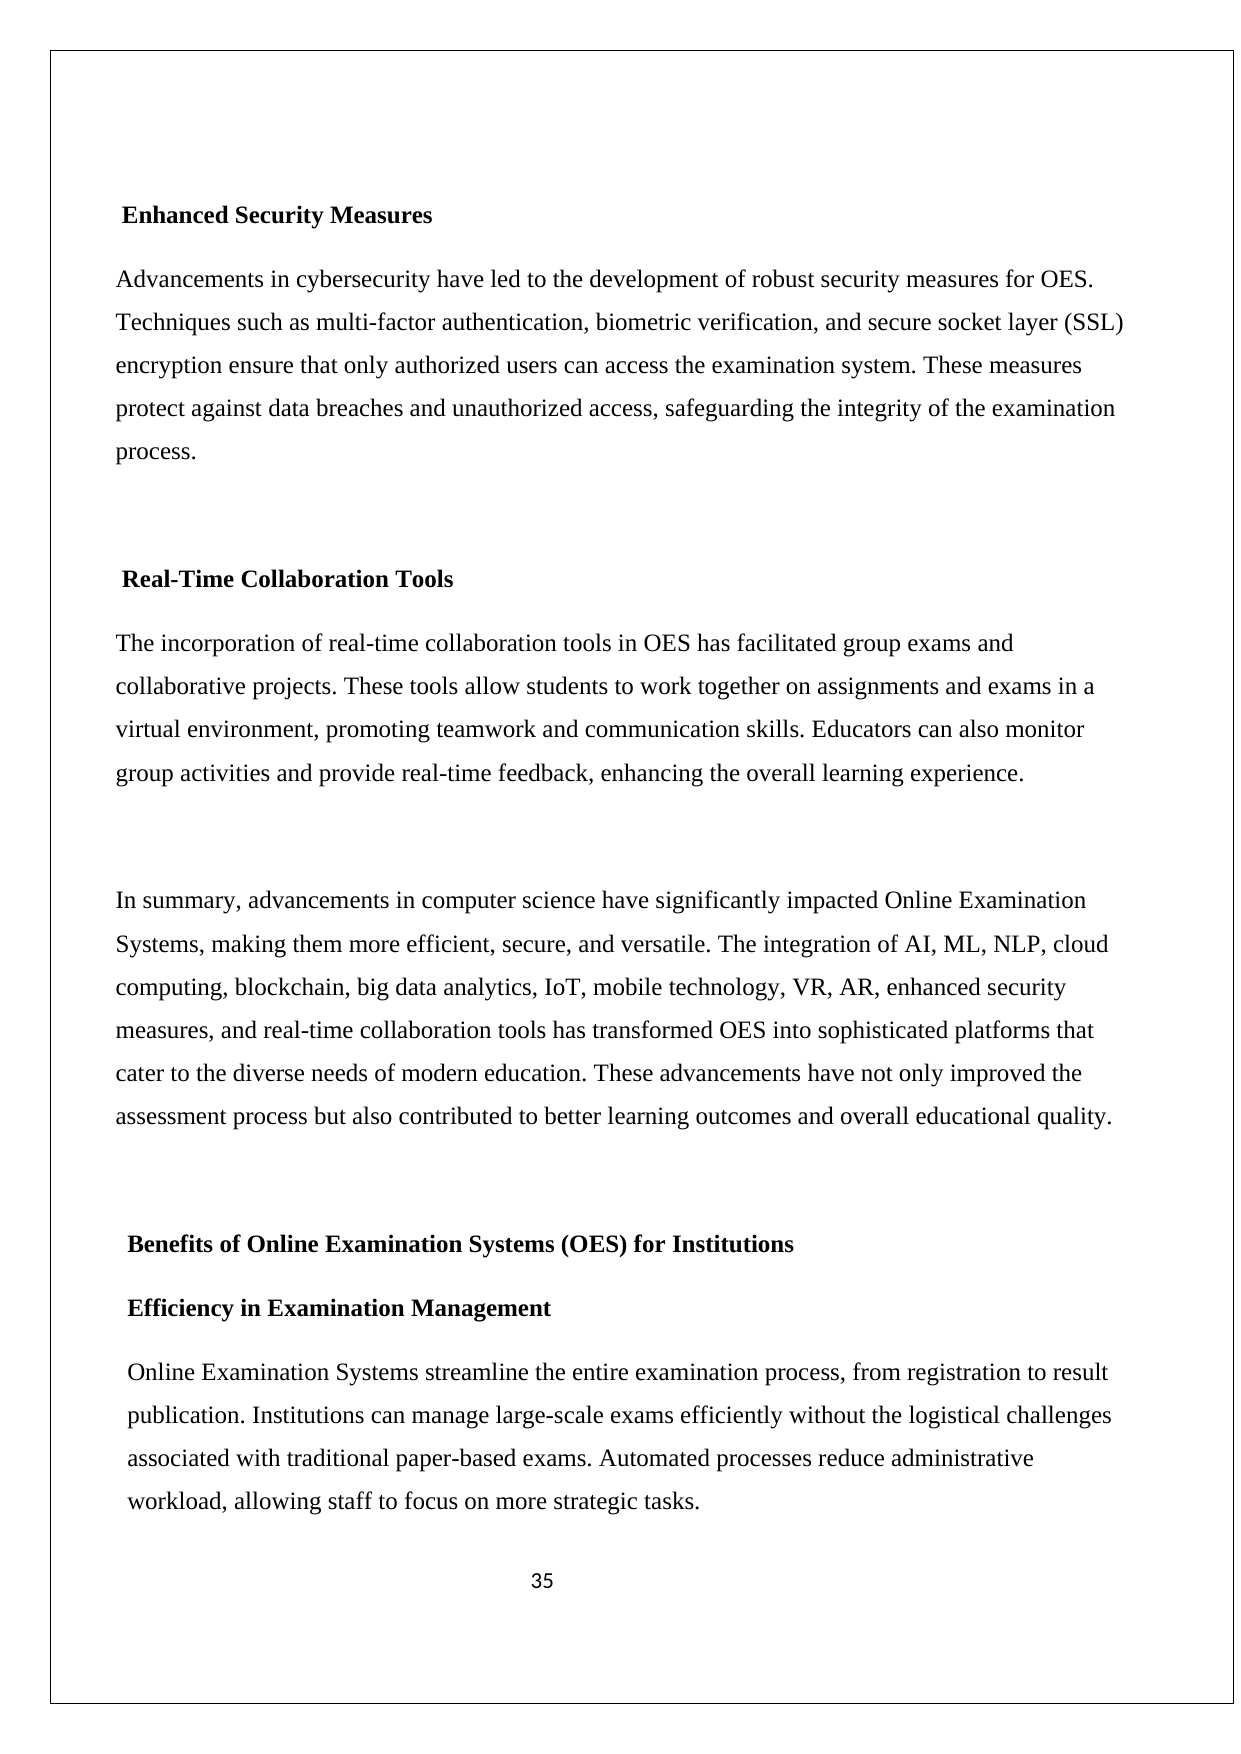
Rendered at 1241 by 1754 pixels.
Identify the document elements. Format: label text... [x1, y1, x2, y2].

text Efficiency in Examination Management [127, 1293, 1139, 1322]
text Advancements in cybersecurity have led to the development of robust security measures for OES. Techniques such as multi-factor authentication, biometric verification, and secure socket layer (SSL) encryption ensure that only authorized users can access the examination system. These measures protect against data breaches and unauthorized access, safeguarding the integrity of the examination process. [115, 264, 1139, 465]
text Online Examination Systems streamline the entire examination process, from registration to result publication. Institutions can manage large-scale exams efficiently without the logistical challenges associated with traditional paper-based exams. Automated processes reduce administrative workload, allowing staff to focus on more strategic tasks. [127, 1357, 1139, 1515]
text Enhanced Security Measures [115, 200, 1139, 229]
text The incorporation of real-time collaboration tools in OES has facilitated group exams and collaborative projects. These tools allow students to work together on assignments and exams in a virtual environment, promoting teamwork and communication skills. Educators can also monitor group activities and provide real-time feedback, enhancing the overall learning experience. [115, 628, 1139, 786]
text In summary, advancements in computer science have significantly impacted Online Examination Systems, making them more efficient, secure, and versatile. The integration of AI, ML, NLP, cloud computing, blockchain, big data analytics, IoT, mobile technology, VR, AR, enhanced security measures, and real-time collaboration tools has transformed OES into sophisticated platforms that cater to the diverse needs of modern education. These advancements have not only improved the assessment process but also contributed to better learning outcomes and overall educational quality. [115, 886, 1139, 1130]
text Benefits of Online Examination Systems (OES) for Institutions [127, 1229, 1139, 1258]
text Real-Time Collaboration Tools [115, 564, 1139, 593]
